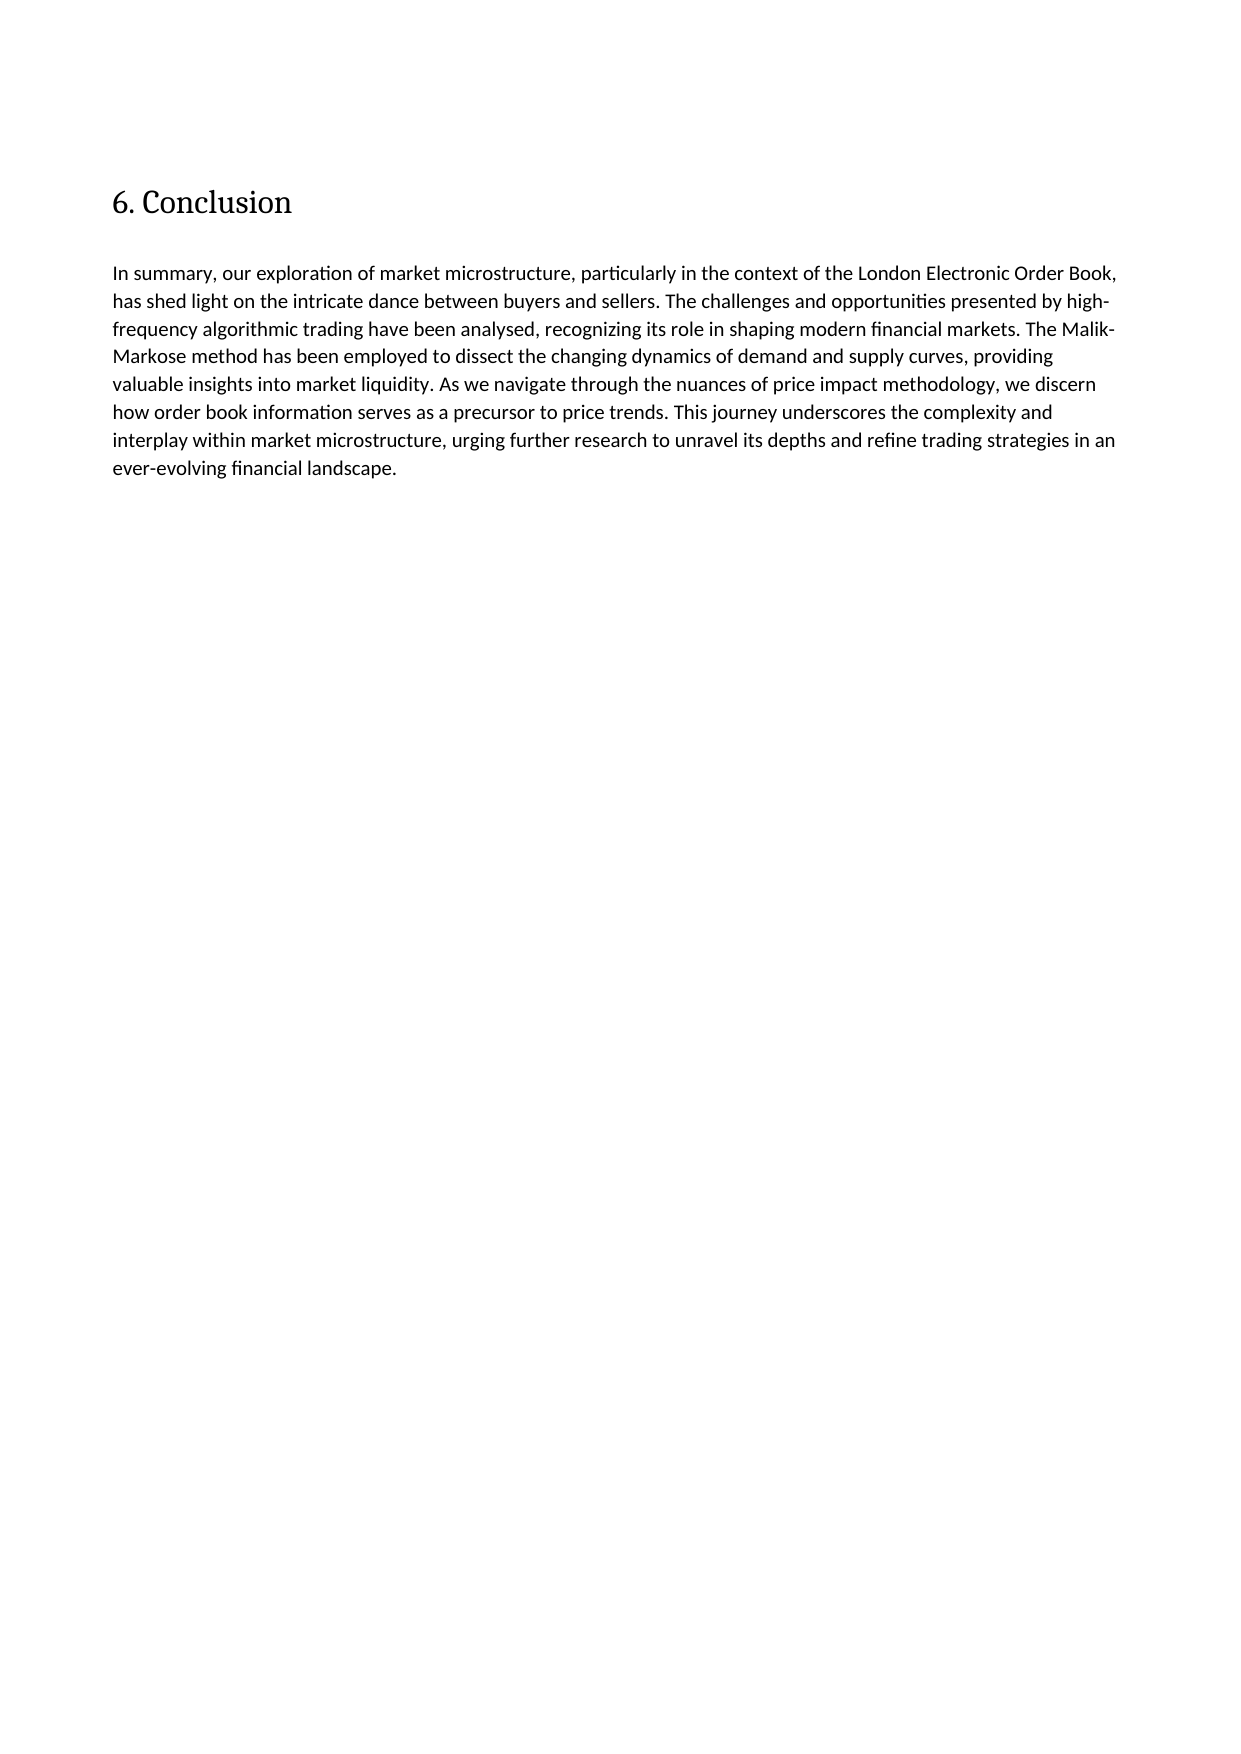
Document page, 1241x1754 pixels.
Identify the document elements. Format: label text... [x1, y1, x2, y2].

subtitle 6. Conclusion [112, 183, 1128, 260]
text In summary, our exploration of market microstructure, particularly in the context of the London Electronic Order Book, has shed light on the intricate dance between buyers and sellers. The challenges and opportunities presented by high-frequency algorithmic trading have been analysed, recognizing its role in shaping modern financial markets. The Malik-Markose method has been employed to dissect the changing dynamics of demand and supply curves, providing valuable insights into market liquidity. As we navigate through the nuances of price impact methodology, we discern how order book information serves as a precursor to price trends. This journey underscores the complexity and interplay within market microstructure, urging further research to unravel its depths and refine trading strategies in an ever-evolving financial landscape. [112, 260, 1128, 481]
